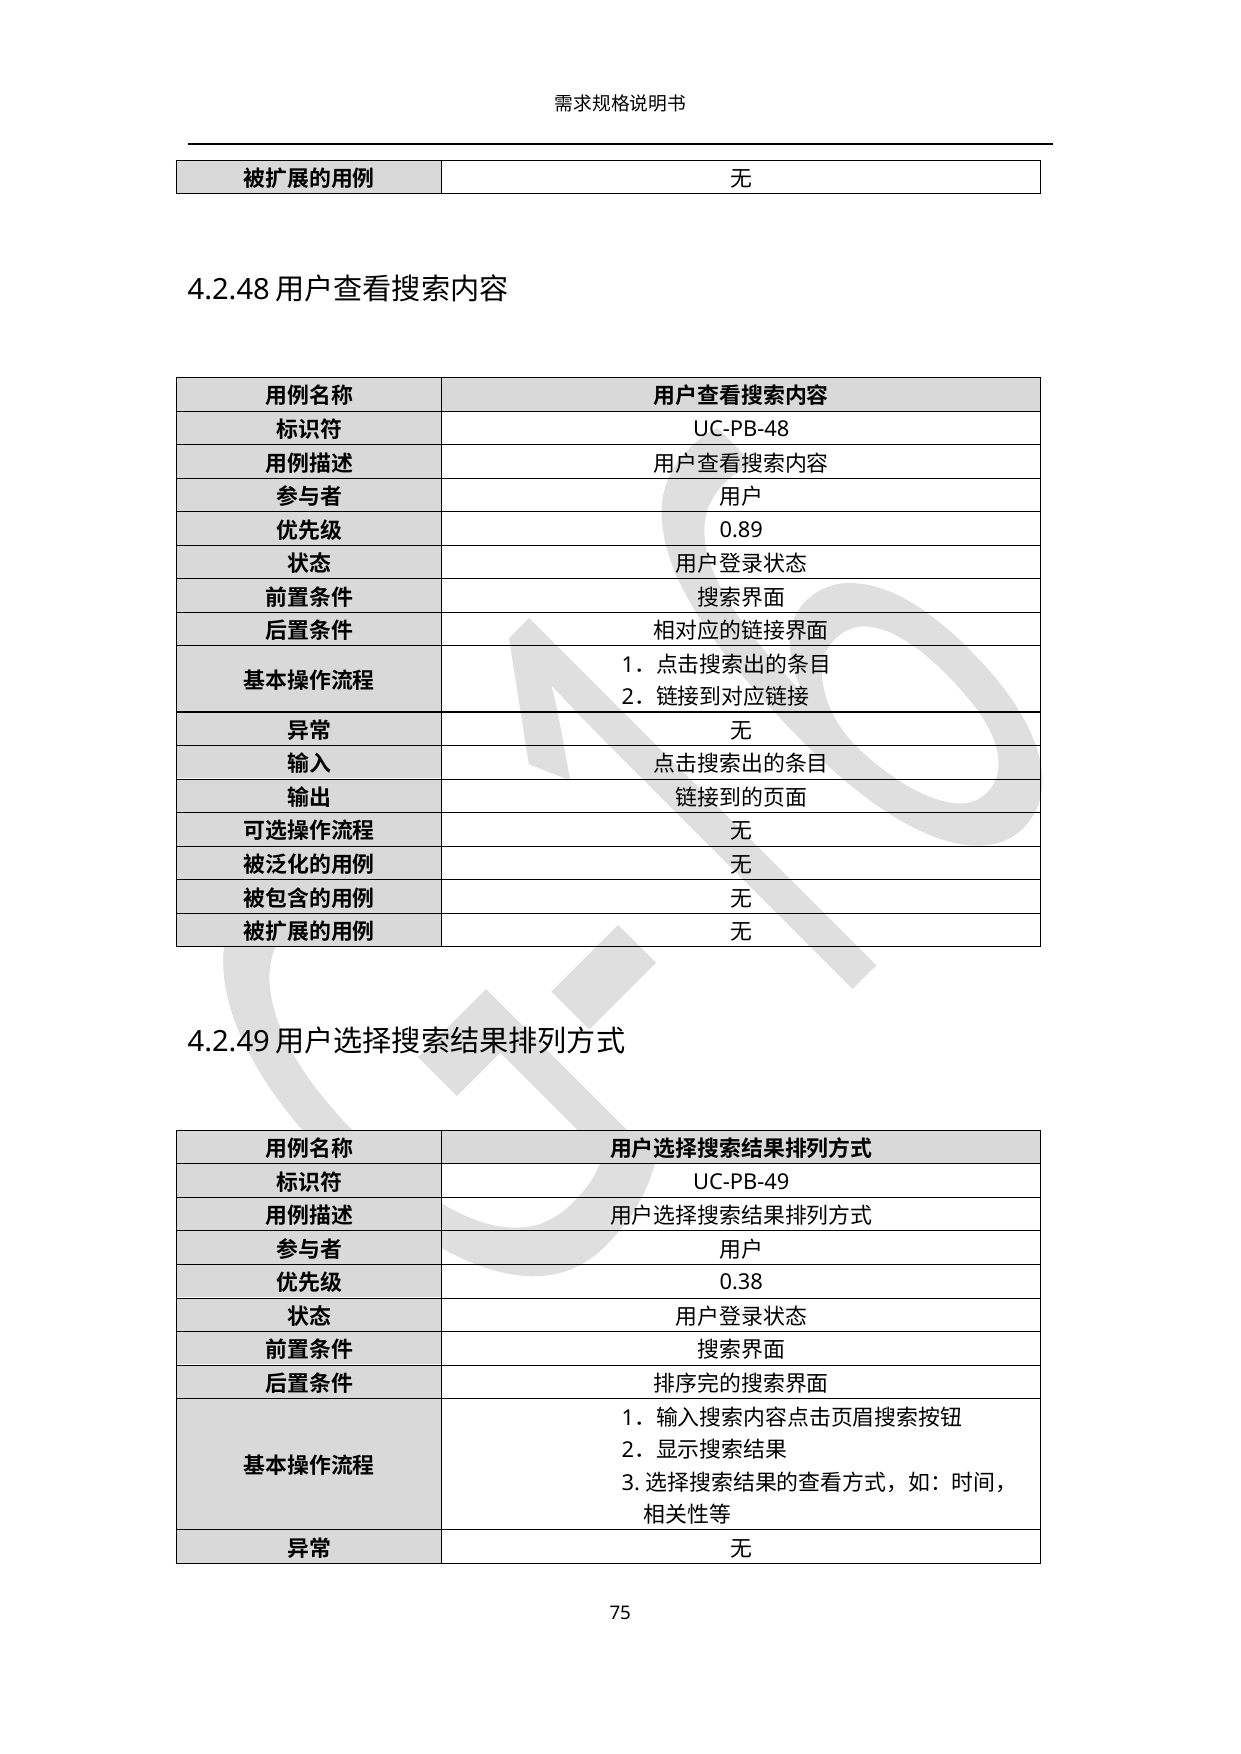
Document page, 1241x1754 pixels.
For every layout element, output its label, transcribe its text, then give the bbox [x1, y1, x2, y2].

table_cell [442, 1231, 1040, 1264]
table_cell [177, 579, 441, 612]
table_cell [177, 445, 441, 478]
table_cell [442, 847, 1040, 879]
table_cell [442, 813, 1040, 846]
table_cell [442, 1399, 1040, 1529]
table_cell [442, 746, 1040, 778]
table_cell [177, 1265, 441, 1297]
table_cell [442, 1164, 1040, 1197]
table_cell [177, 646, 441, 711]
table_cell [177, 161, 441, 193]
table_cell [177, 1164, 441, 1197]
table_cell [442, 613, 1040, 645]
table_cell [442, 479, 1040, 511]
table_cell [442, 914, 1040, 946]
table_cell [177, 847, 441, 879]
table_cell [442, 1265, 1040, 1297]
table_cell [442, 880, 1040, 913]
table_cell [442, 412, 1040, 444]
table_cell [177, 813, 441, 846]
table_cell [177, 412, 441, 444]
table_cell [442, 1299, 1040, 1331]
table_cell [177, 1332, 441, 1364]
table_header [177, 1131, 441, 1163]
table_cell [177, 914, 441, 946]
subtitle 用户查看搜索内容 [187, 254, 1053, 319]
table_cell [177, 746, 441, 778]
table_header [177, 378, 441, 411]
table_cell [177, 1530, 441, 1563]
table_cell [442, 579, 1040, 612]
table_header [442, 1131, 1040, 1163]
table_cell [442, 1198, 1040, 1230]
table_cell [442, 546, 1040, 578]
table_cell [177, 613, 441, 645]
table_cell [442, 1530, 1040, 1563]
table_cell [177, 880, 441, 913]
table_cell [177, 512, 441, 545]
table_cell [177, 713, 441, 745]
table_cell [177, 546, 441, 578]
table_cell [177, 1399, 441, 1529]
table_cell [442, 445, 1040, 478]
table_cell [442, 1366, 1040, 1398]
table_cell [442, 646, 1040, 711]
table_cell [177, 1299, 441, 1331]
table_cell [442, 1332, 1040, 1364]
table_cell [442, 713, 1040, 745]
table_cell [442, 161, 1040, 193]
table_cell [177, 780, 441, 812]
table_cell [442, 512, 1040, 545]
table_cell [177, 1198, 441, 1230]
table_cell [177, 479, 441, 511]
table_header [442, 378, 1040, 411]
subtitle 用户选择搜索结果排列方式 [187, 1007, 1053, 1072]
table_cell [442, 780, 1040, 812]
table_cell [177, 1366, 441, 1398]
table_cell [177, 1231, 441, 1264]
